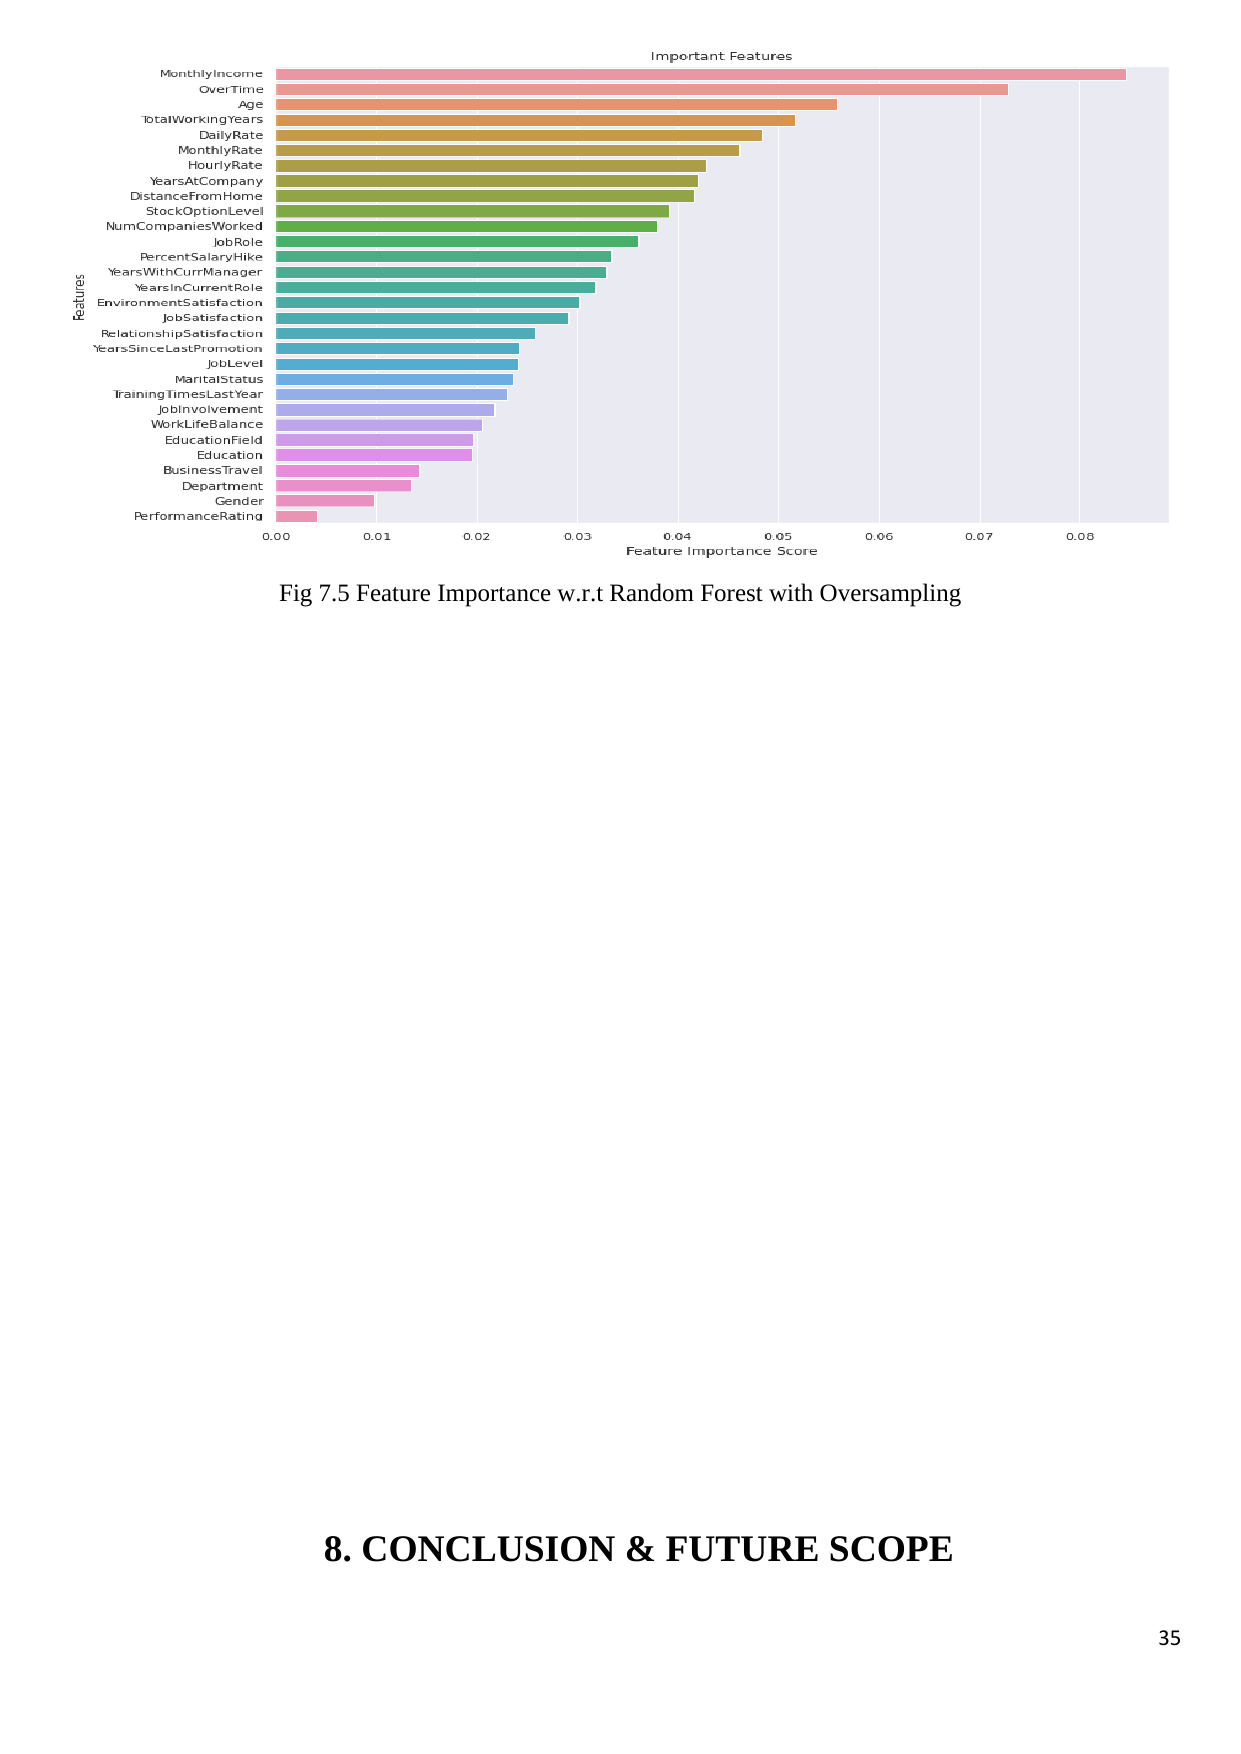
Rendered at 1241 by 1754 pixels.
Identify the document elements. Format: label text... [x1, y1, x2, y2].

picture [64, 44, 1177, 564]
text Fig 7.5 Feature Importance w.r.t Random Forest with Oversampling [59, 578, 1181, 607]
list CONCLUSION & FUTURE SCOPE [97, 1527, 1181, 1570]
